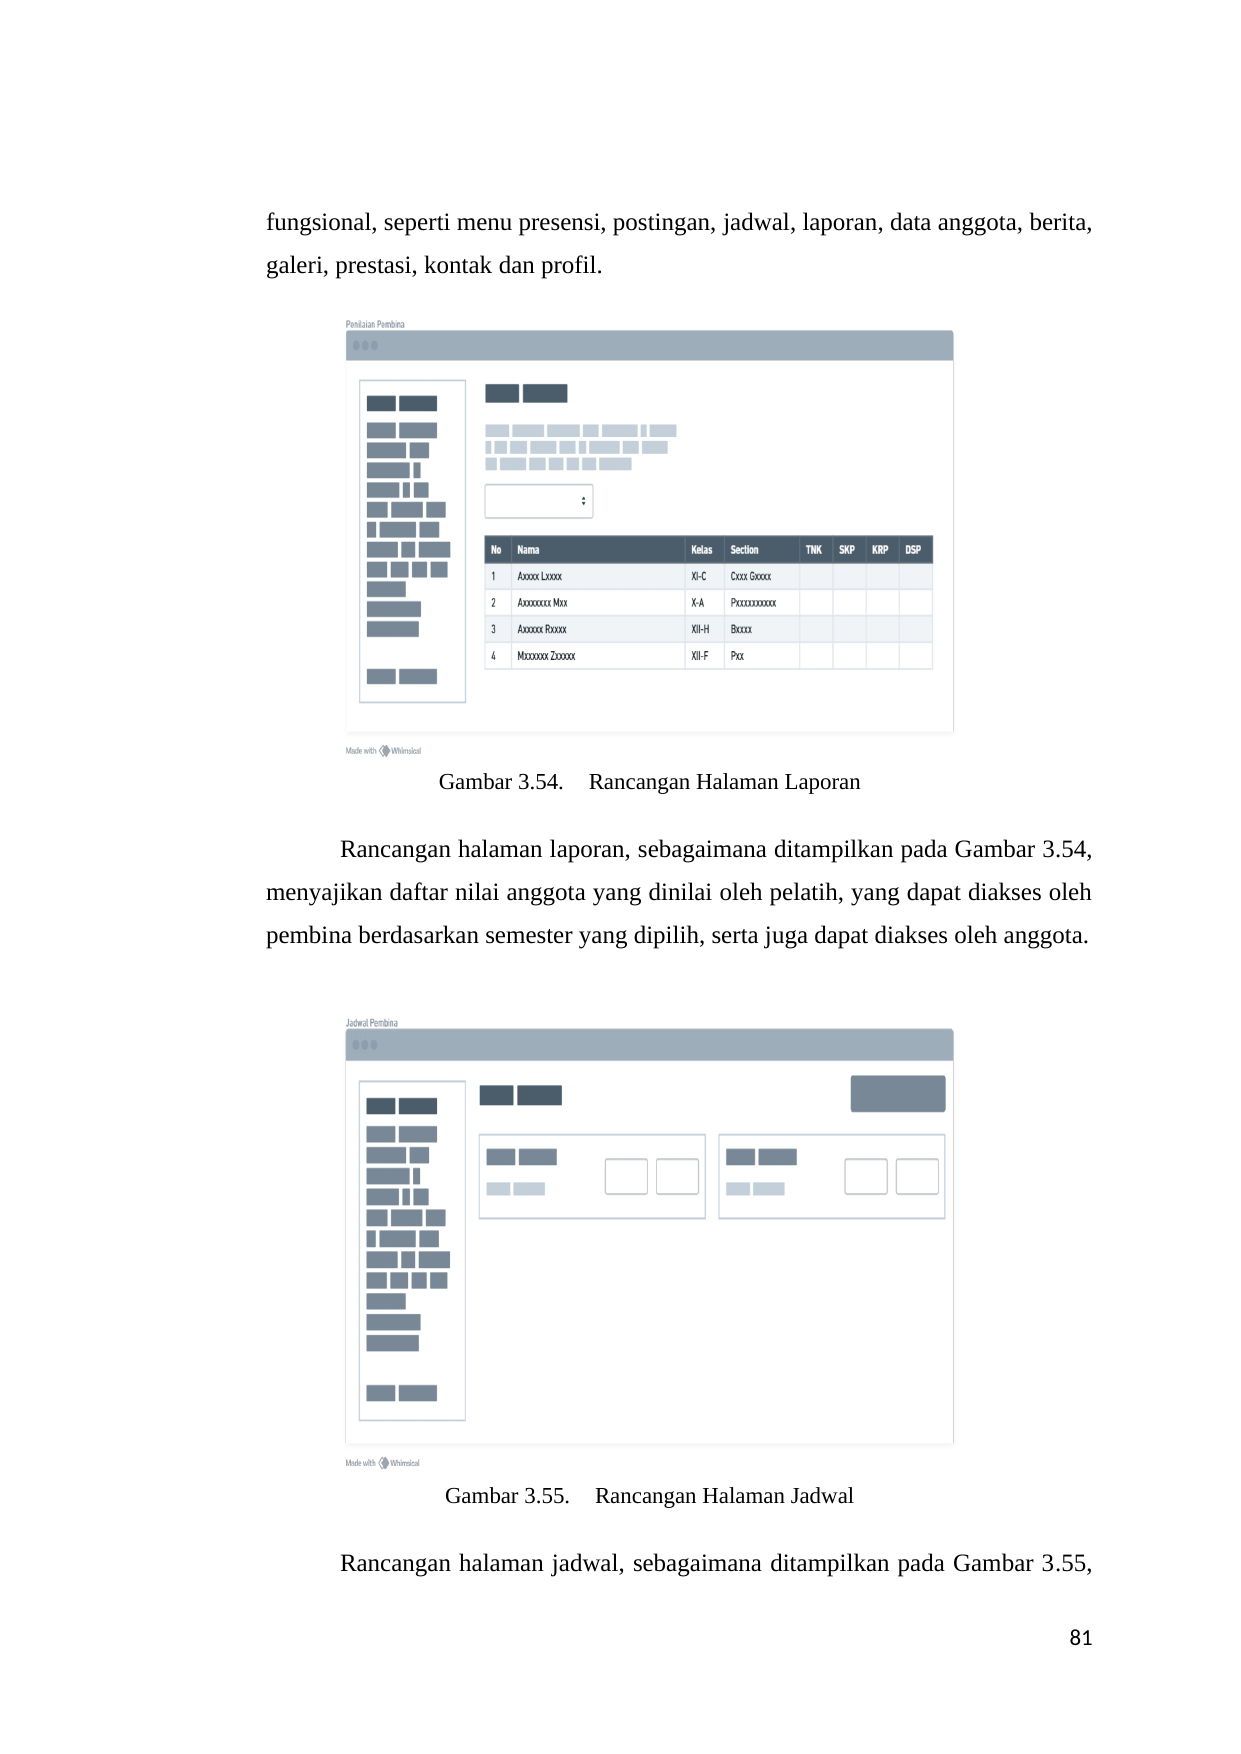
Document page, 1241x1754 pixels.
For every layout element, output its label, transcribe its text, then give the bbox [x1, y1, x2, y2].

list Rancangan Halaman Jadwal [207, 1482, 1092, 1508]
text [266, 207, 1092, 279]
text Rancangan halaman laporan, sebagaimana ditampilkan pada Gambar 3.54, menyajikan daftar nilai anggota yang dinilai oleh pelatih, yang dapat diakses oleh pembina berdasarkan semester yang dipilih, serta juga dapat diakses oleh anggota. [266, 834, 1092, 949]
picture [329, 293, 970, 769]
list Rancangan Halaman Laporan [207, 768, 1092, 795]
picture [329, 990, 970, 1482]
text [266, 1548, 1092, 1577]
